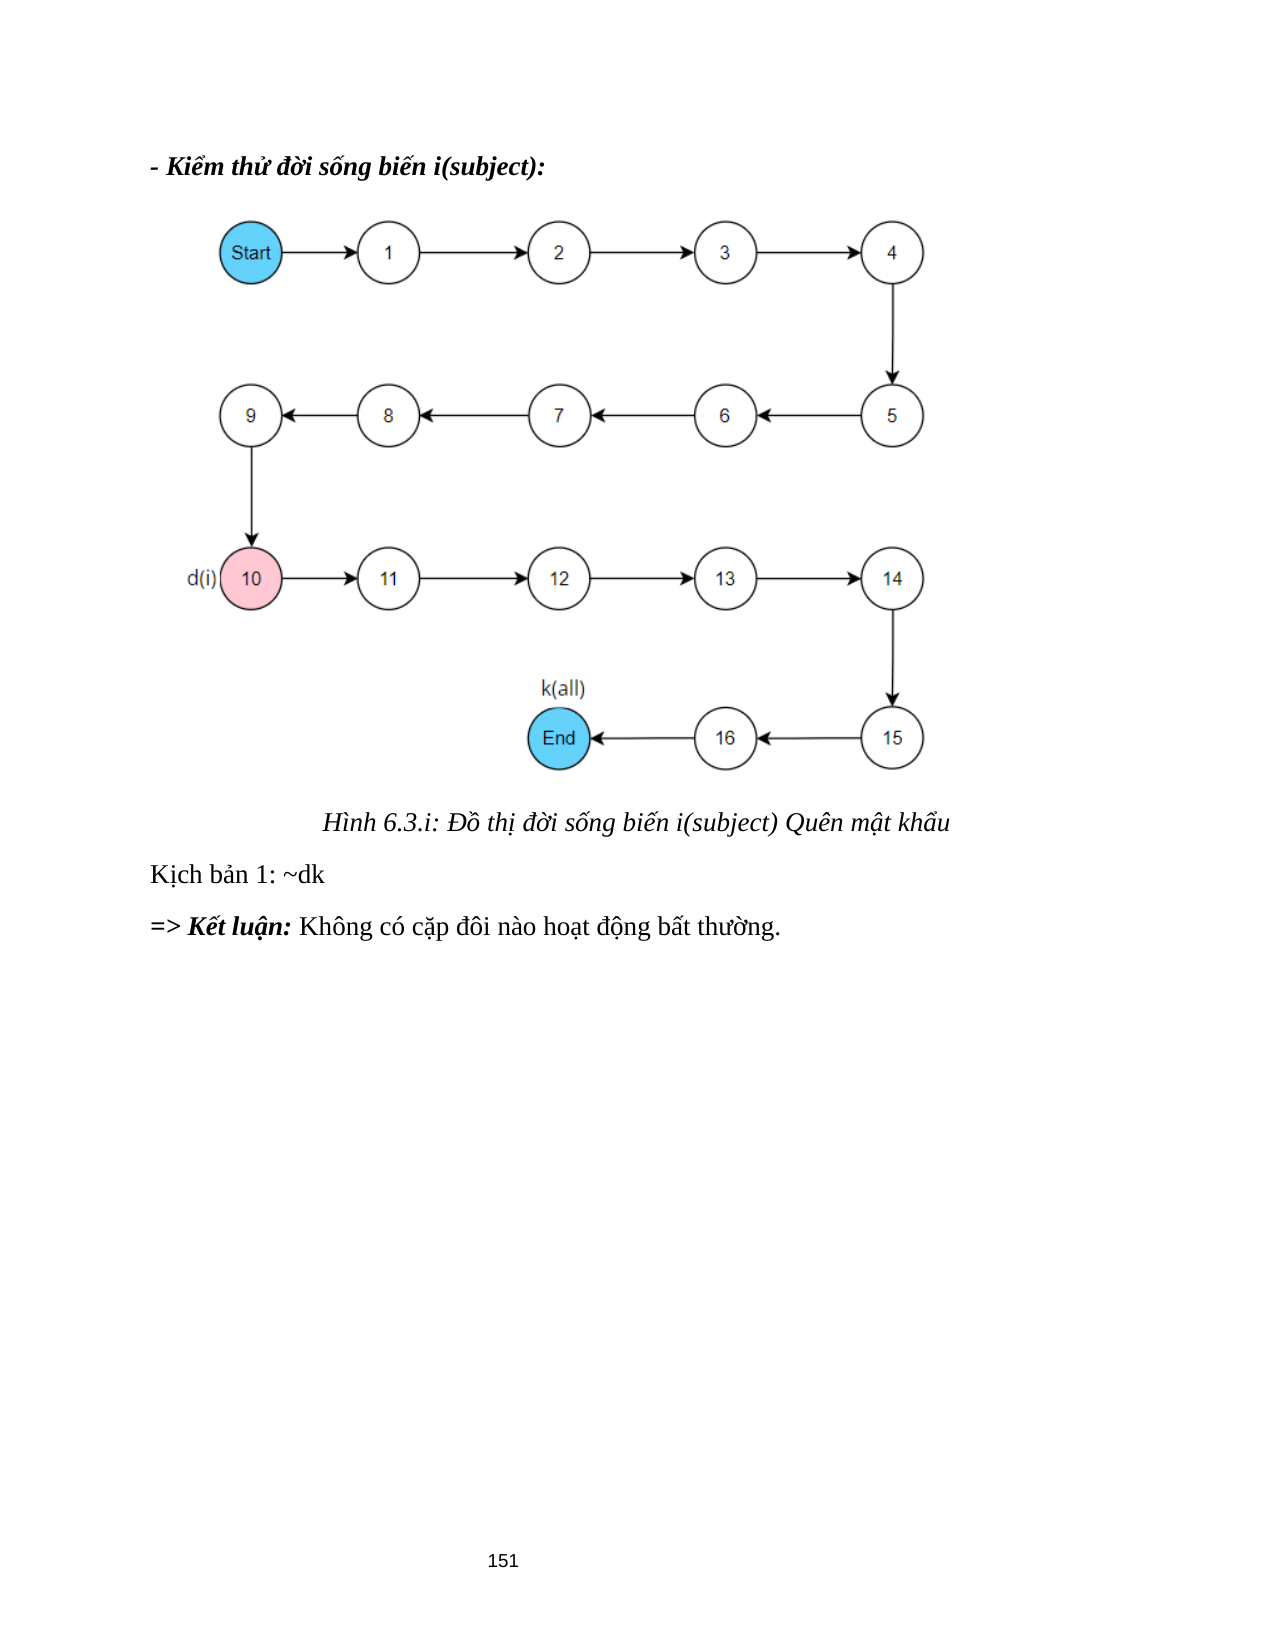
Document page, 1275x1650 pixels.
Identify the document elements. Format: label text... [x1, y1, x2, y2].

text Kịch bản 1: ~dk [150, 858, 1125, 889]
subtitle - Kiểm thử đời sống biến i(subject): [150, 150, 1125, 181]
text => Kết luận: Không có cặp đôi nào hoạt động bất thường. [150, 910, 1125, 941]
picture [150, 194, 962, 786]
text Hình 6.3.i: Đồ thị đời sống biến i(subject) Quên mật khẩu [150, 806, 1125, 837]
